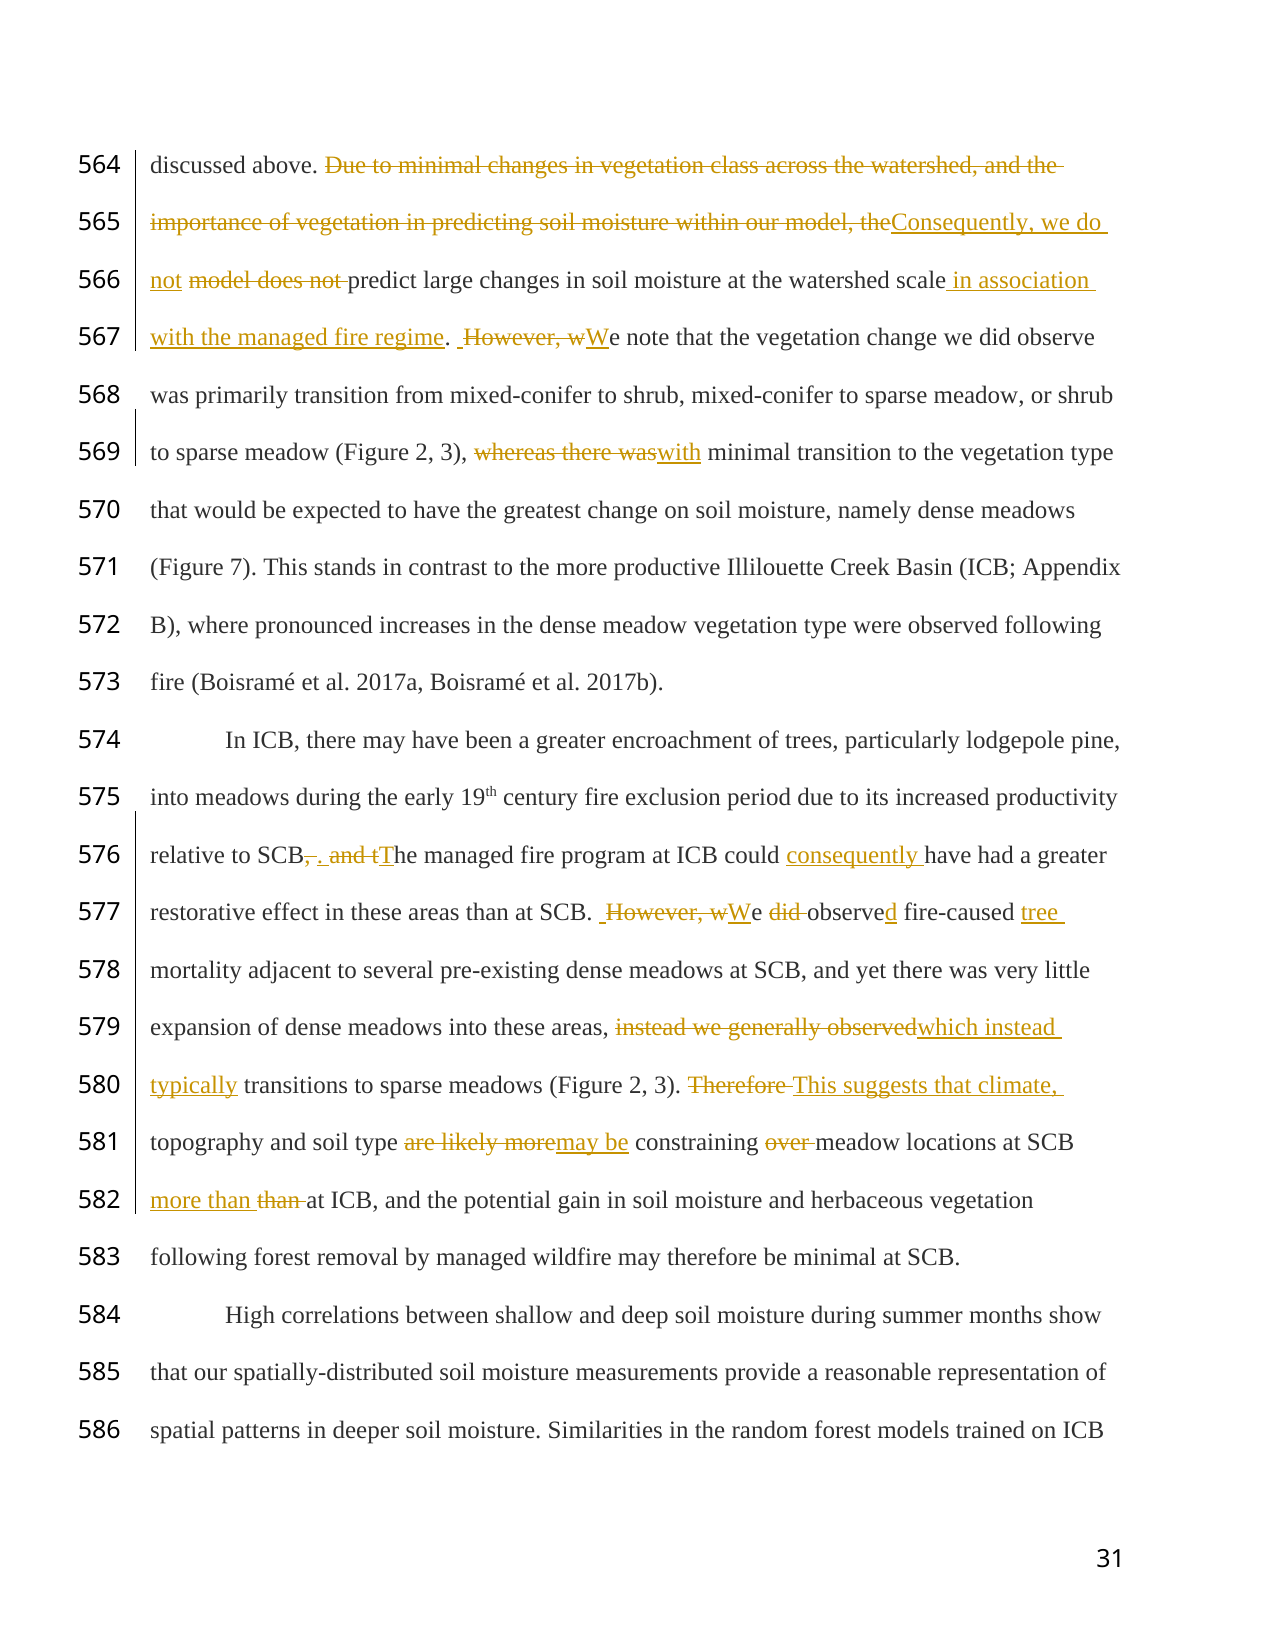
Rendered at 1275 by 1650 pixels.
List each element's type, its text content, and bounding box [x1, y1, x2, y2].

text In ICB, there may have been a greater encroachment of trees, particularly lodgepole pine, into meadows during the early 19th century fire exclusion period due to its increased productivity relative to SCBhe managed fire program at ICB could have had a greater restorative effect in these areas than at SCB. e observe fire-caused mortality adjacent to several pre-existing dense meadows at SCB, and yet there was very little expansion of dense meadows into these areas, transitions to sparse meadows (Figure 2, 3). topography and soil type constraining meadow locations at SCB at ICB, and the potential gain in soil moisture and herbaceous vegetation following forest removal by managed wildfire may therefore be minimal at SCB. [150, 725, 1125, 1271]
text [150, 150, 1125, 696]
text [150, 1300, 1125, 1444]
